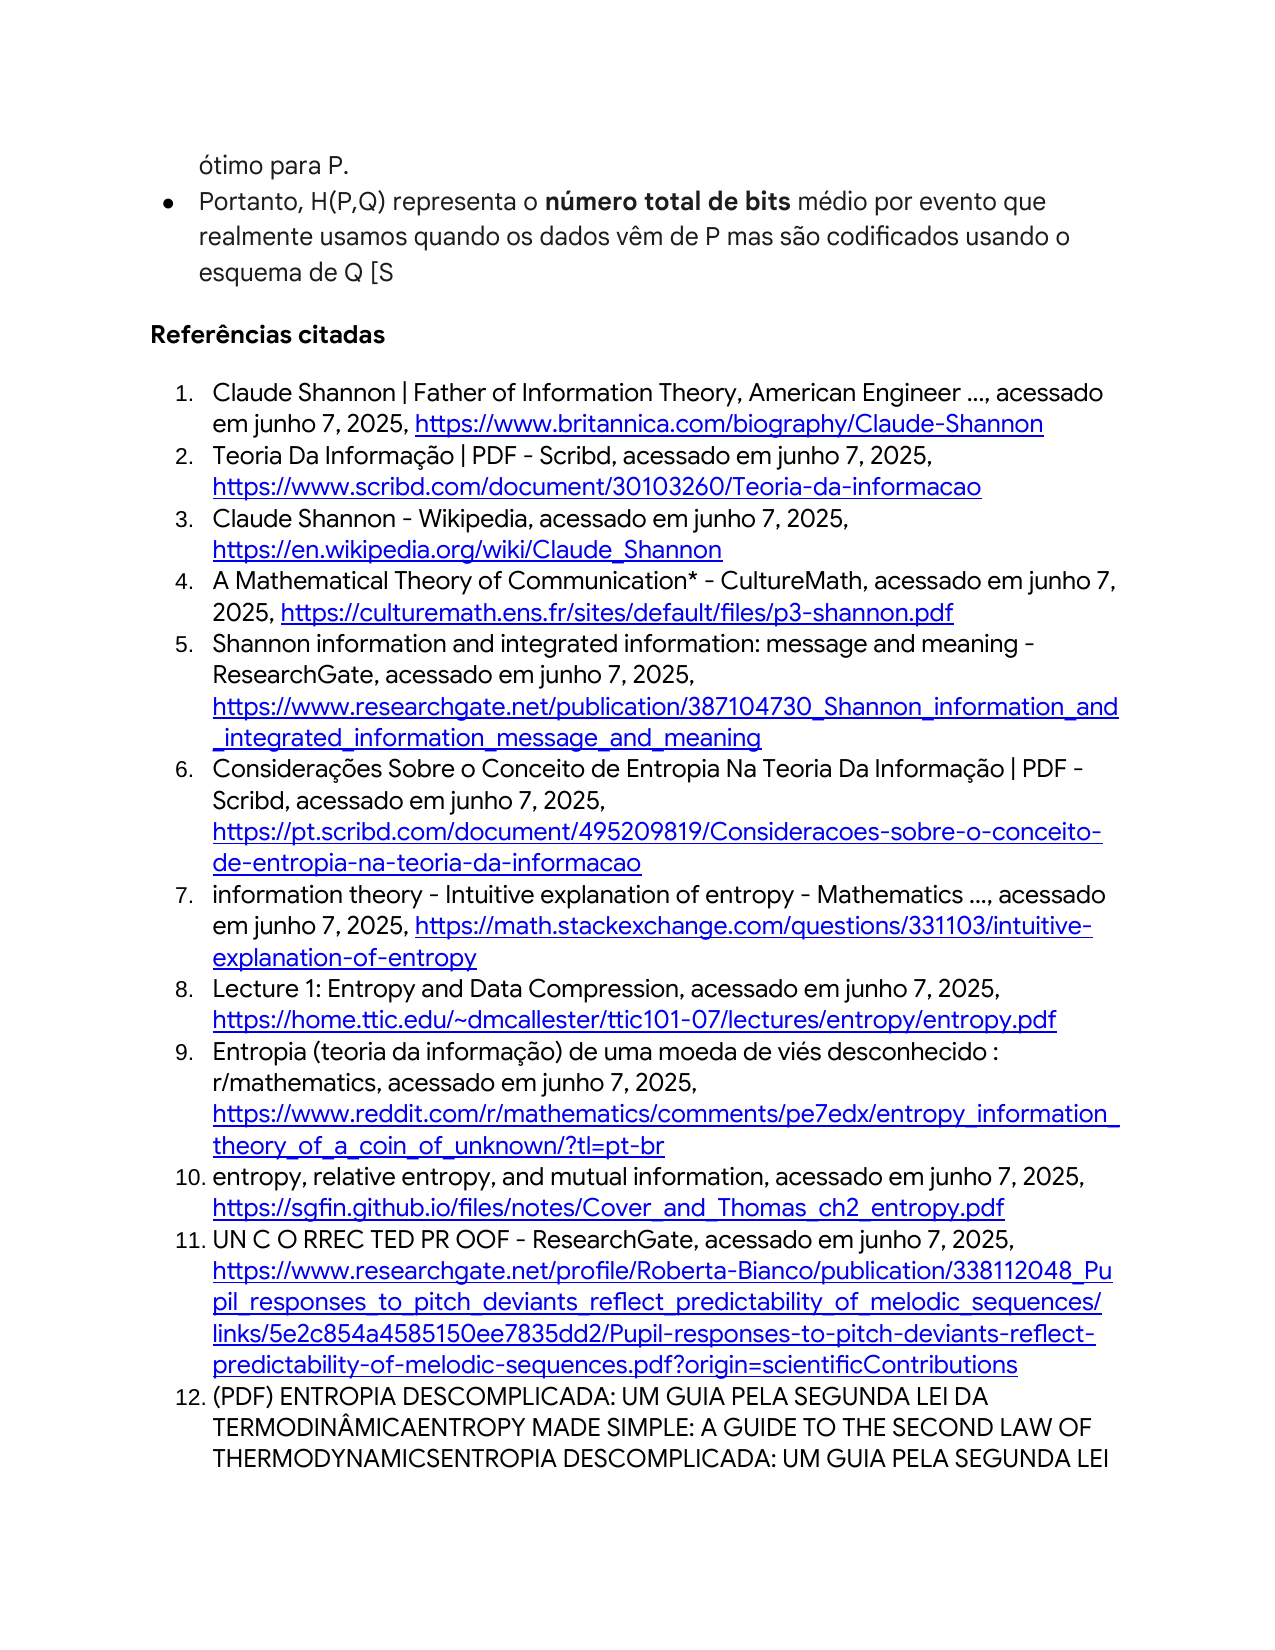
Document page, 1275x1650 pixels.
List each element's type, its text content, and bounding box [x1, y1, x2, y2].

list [175, 1381, 1125, 1475]
list Portanto, H(P,Q) representa o número total de bits médio por evento que realmente usamos quando os dados vêm de P mas são codificados usando o esquema de Q [S [161, 186, 1125, 288]
list entropy, relative entropy, and mutual information, acessado em junho 7, 2025, https://sgfin.github.io/files/notes/Cover_and_Thomas_ch2_entropy.pdf [175, 1161, 1125, 1224]
subtitle Referências citadas [150, 319, 1125, 351]
list Shannon information and integrated information: message and meaning - ResearchGate, acessado em junho 7, 2025, https://www.researchgate.net/publication/387104730_Shannon_information_and_integrated_information_message_and_meaning [175, 628, 1125, 754]
list A Mathematical Theory of Communication* - CultureMath, acessado em junho 7, 2025, https://culturemath.ens.fr/sites/default/files/p3-shannon.pdf [175, 566, 1125, 628]
list Teoria Da Informação | PDF - Scribd, acessado em junho 7, 2025, https://www.scribd.com/document/30103260/Teoria-da-informacao [175, 440, 1125, 503]
list UN C O RREC TED PR OOF - ResearchGate, acessado em junho 7, 2025, https://www.researchgate.net/profile/Roberta-Bianco/publication/338112048_Pupil_responses_to_pitch_deviants_reflect_predictability_of_melodic_sequences/links/5e2c854a4585150ee7835dd2/Pupil-responses-to-pitch-deviants-reflect-predictability-of-melodic-sequences.pdf?origin=scientificContributions [175, 1224, 1125, 1381]
list Claude Shannon - Wikipedia, acessado em junho 7, 2025, https://en.wikipedia.org/wiki/Claude_Shannon [175, 503, 1125, 566]
list information theory - Intuitive explanation of entropy - Mathematics ..., acessado em junho 7, 2025, https://math.stackexchange.com/questions/331103/intuitive-explanation-of-entropy [175, 879, 1125, 973]
list Entropia (teoria da informação) de uma moeda de viés desconhecido : r/mathematics, acessado em junho 7, 2025, https://www.reddit.com/r/mathematics/comments/pe7edx/entropy_information_theory_of_a_coin_of_unknown/?tl=pt-br [175, 1036, 1125, 1161]
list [161, 150, 1125, 181]
list Claude Shannon | Father of Information Theory, American Engineer ..., acessado em junho 7, 2025, https://www.britannica.com/biography/Claude-Shannon [175, 377, 1125, 440]
list Considerações Sobre o Conceito de Entropia Na Teoria Da Informação | PDF - Scribd, acessado em junho 7, 2025, https://pt.scribd.com/document/495209819/Consideracoes-sobre-o-conceito-de-entropia-na-teoria-da-informacao [175, 754, 1125, 879]
list Lecture 1: Entropy and Data Compression, acessado em junho 7, 2025, https://home.ttic.edu/~dmcallester/ttic101-07/lectures/entropy/entropy.pdf [175, 973, 1125, 1036]
